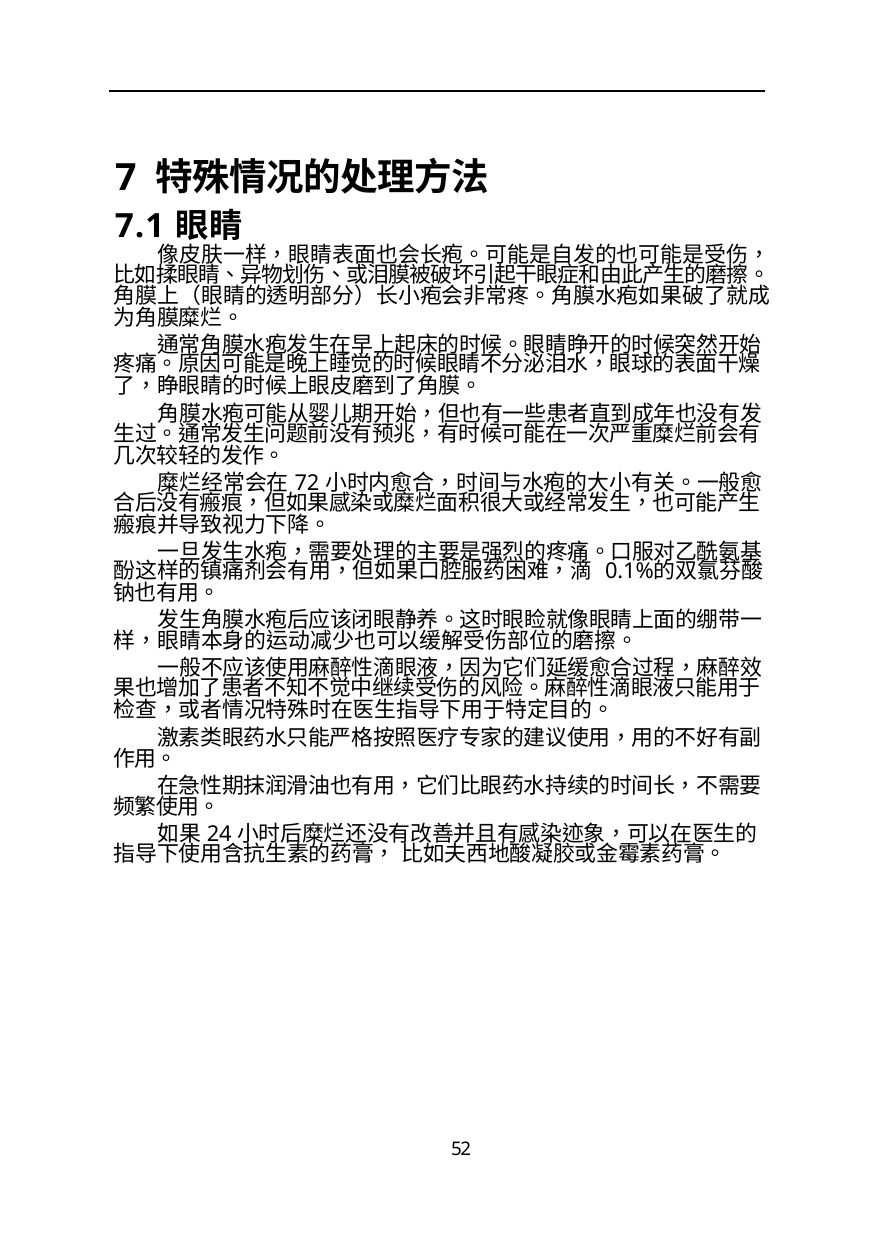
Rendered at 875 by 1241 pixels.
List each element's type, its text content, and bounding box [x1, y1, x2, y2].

text 一般不应该使用麻醉性滴眼液，因为它们延缓愈合过程，麻醉效 果也增加了患者不知不觉中继续受伤的风险。麻醉性滴眼液只能用于 检查，或者情况特殊时在医生指导下用于特定目的。 [113, 658, 763, 723]
text 糜烂经常会在 72 小时内愈合，时间与水疱的大小有关。一般愈 合后没有瘢痕，但如果感染或糜烂面积很大或经常发生，也可能产生 瘢痕并导致视力下降。 [113, 473, 763, 538]
text 激素类眼药水只能严格按照医疗专家的建议使用，用的不好有副 作用。 [113, 728, 763, 772]
text 通常角膜水疱发生在早上起床的时候。眼睛睁开的时候突然开始 疼痛。原因可能是晚上睡觉的时候眼睛不分泌泪水，眼球的表面干燥 了，睁眼睛的时候上眼皮磨到了角膜。 [113, 335, 763, 400]
text 一旦发生水疱，需要处理的主要是强烈的疼痛。口服对乙酰氨基 酚这样的镇痛剂会有用，但如果口腔服药困难，滴 0.1%的双氯芬酸 钠也有用。 [113, 542, 763, 607]
text 在急性期抹润滑油也有用，它们比眼药水持续的时间长，不需要 频繁使用。 [113, 776, 763, 821]
text 像皮肤一样，眼睛表面也会长疱。可能是自发的也可能是受伤， 比如揉眼睛、异物划伤、或泪膜被破坏引起干眼症和由此产生的磨擦。 角膜上（眼睛的透明部分）长小疱会非常疼。角膜水疱如果破了就成 为角膜糜烂。 [113, 245, 770, 332]
text 如果 24 小时后糜烂还没有改善并且有感染迹象，可以在医生的 指导下使用含抗生素的药膏， 比如夫西地酸凝胶或金霉素药膏。 [113, 823, 763, 867]
text 发生角膜水疱后应该闭眼静养。这时眼睑就像眼睛上面的绷带一 样，眼睛本身的运动减少也可以缓解受伤部位的磨擦。 [113, 610, 763, 654]
text 7 特殊情况的处理方法 [115, 159, 770, 199]
text 角膜水疱可能从婴儿期开始，但也有一些患者直到成年也没有发 生过。通常发生问题前没有预兆，有时候可能在一次严重糜烂前会有 几次较轻的发作。 [113, 404, 763, 470]
text 7.1 眼睛 [114, 209, 770, 244]
